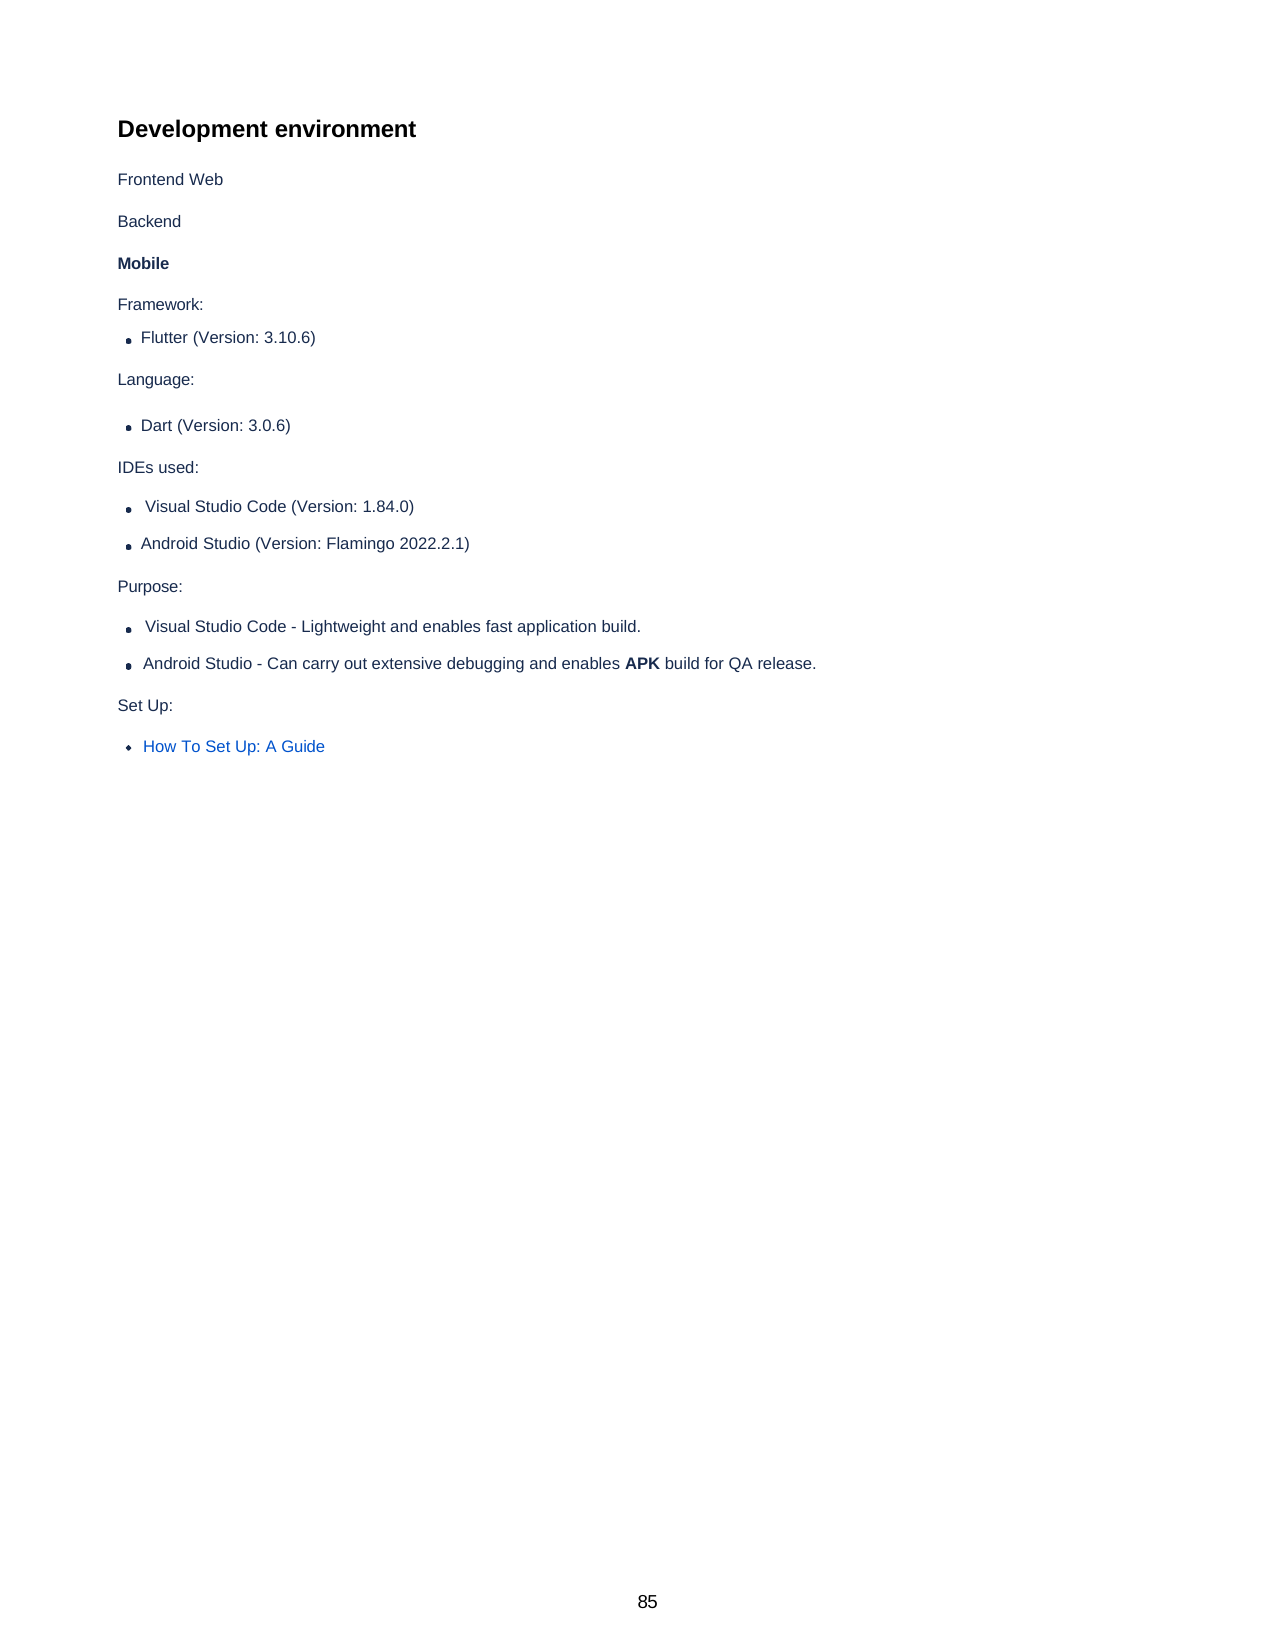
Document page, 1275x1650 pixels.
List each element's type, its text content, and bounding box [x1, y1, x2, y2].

text Frontend Web Backend Mobile [117, 170, 230, 273]
subtitle Development environment [117, 114, 1175, 142]
text Flutter (Version: 3.10.6) Language: [117, 324, 329, 389]
text How To Set Up: A Guide [143, 737, 1175, 756]
picture [126, 663, 132, 670]
text Framework: [117, 296, 1175, 314]
text Visual Studio Code (Version: 1.84.0) [126, 499, 1175, 516]
text Visual Studio Code - Lightweight and enables fast application build. [126, 618, 1175, 637]
text Dart (Version: 3.0.6) IDEs used: [117, 412, 319, 477]
text Android Studio - Can carry out extensive debugging and enables APK build for QA release. Set Up: [117, 650, 838, 715]
text Android Studio (Version: Flamingo 2022.2.1) Purpose: [117, 530, 487, 596]
